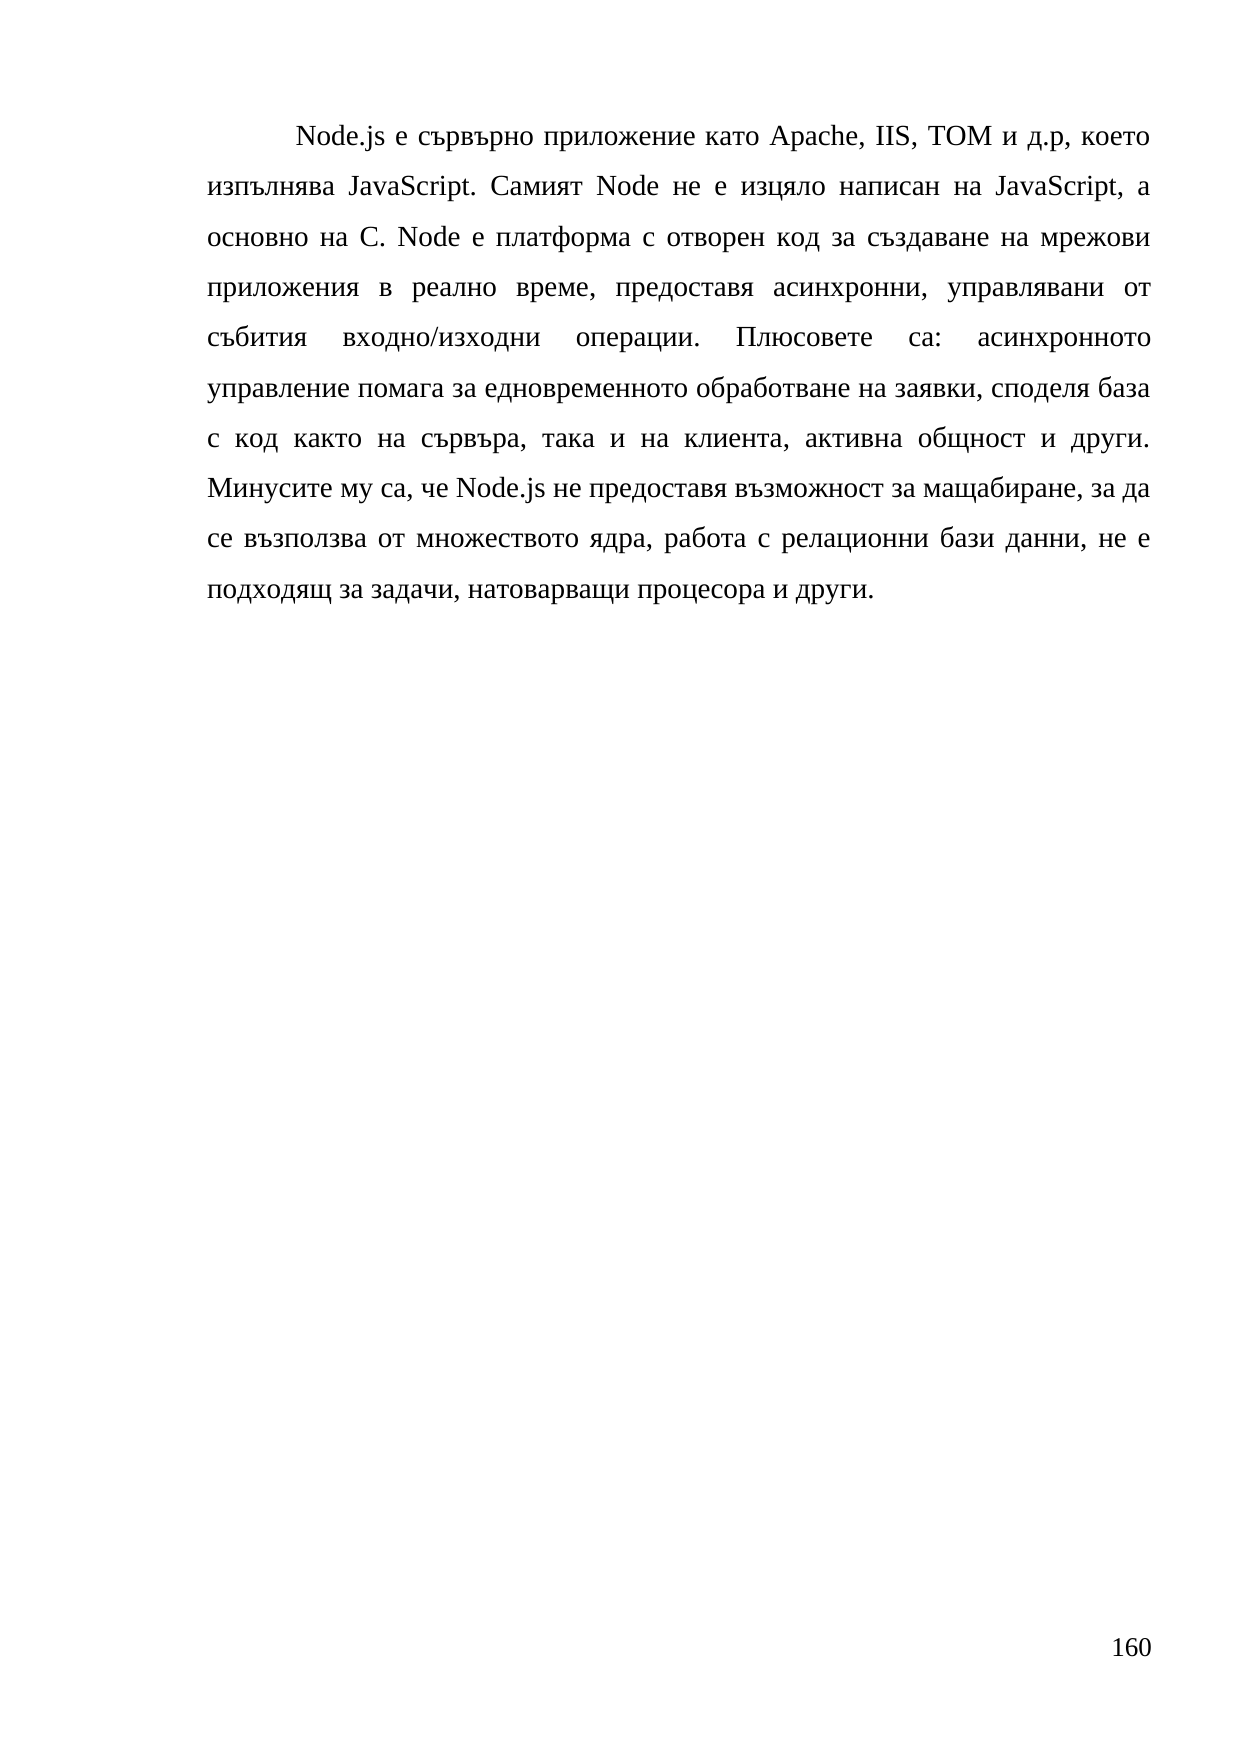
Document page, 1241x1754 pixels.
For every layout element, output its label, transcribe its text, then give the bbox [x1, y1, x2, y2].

text Node.js е сървърно приложение като Apache, IIS, TOM и д.р, което изпълнява JavaScript. Самият Node не е изцяло написан на JavaScript, а основно на C. Node е платформа с отворен код за създаване на мрежови приложения в реално време, предоставя асинхронни, управлявани от събития входно/изходни операции. Плюсовете са: асинхронното управление помага за едновременното обработване на заявки, споделя база с код както на сървъра, така и на клиента, активна общност и други. Минусите му са, че Node.js не предоставя възможност за мащабиране, за да се възползва от множеството ядра, работа с релационни бази данни, не е подходящ за задачи, натоварващи процесора и други. [207, 118, 1152, 604]
